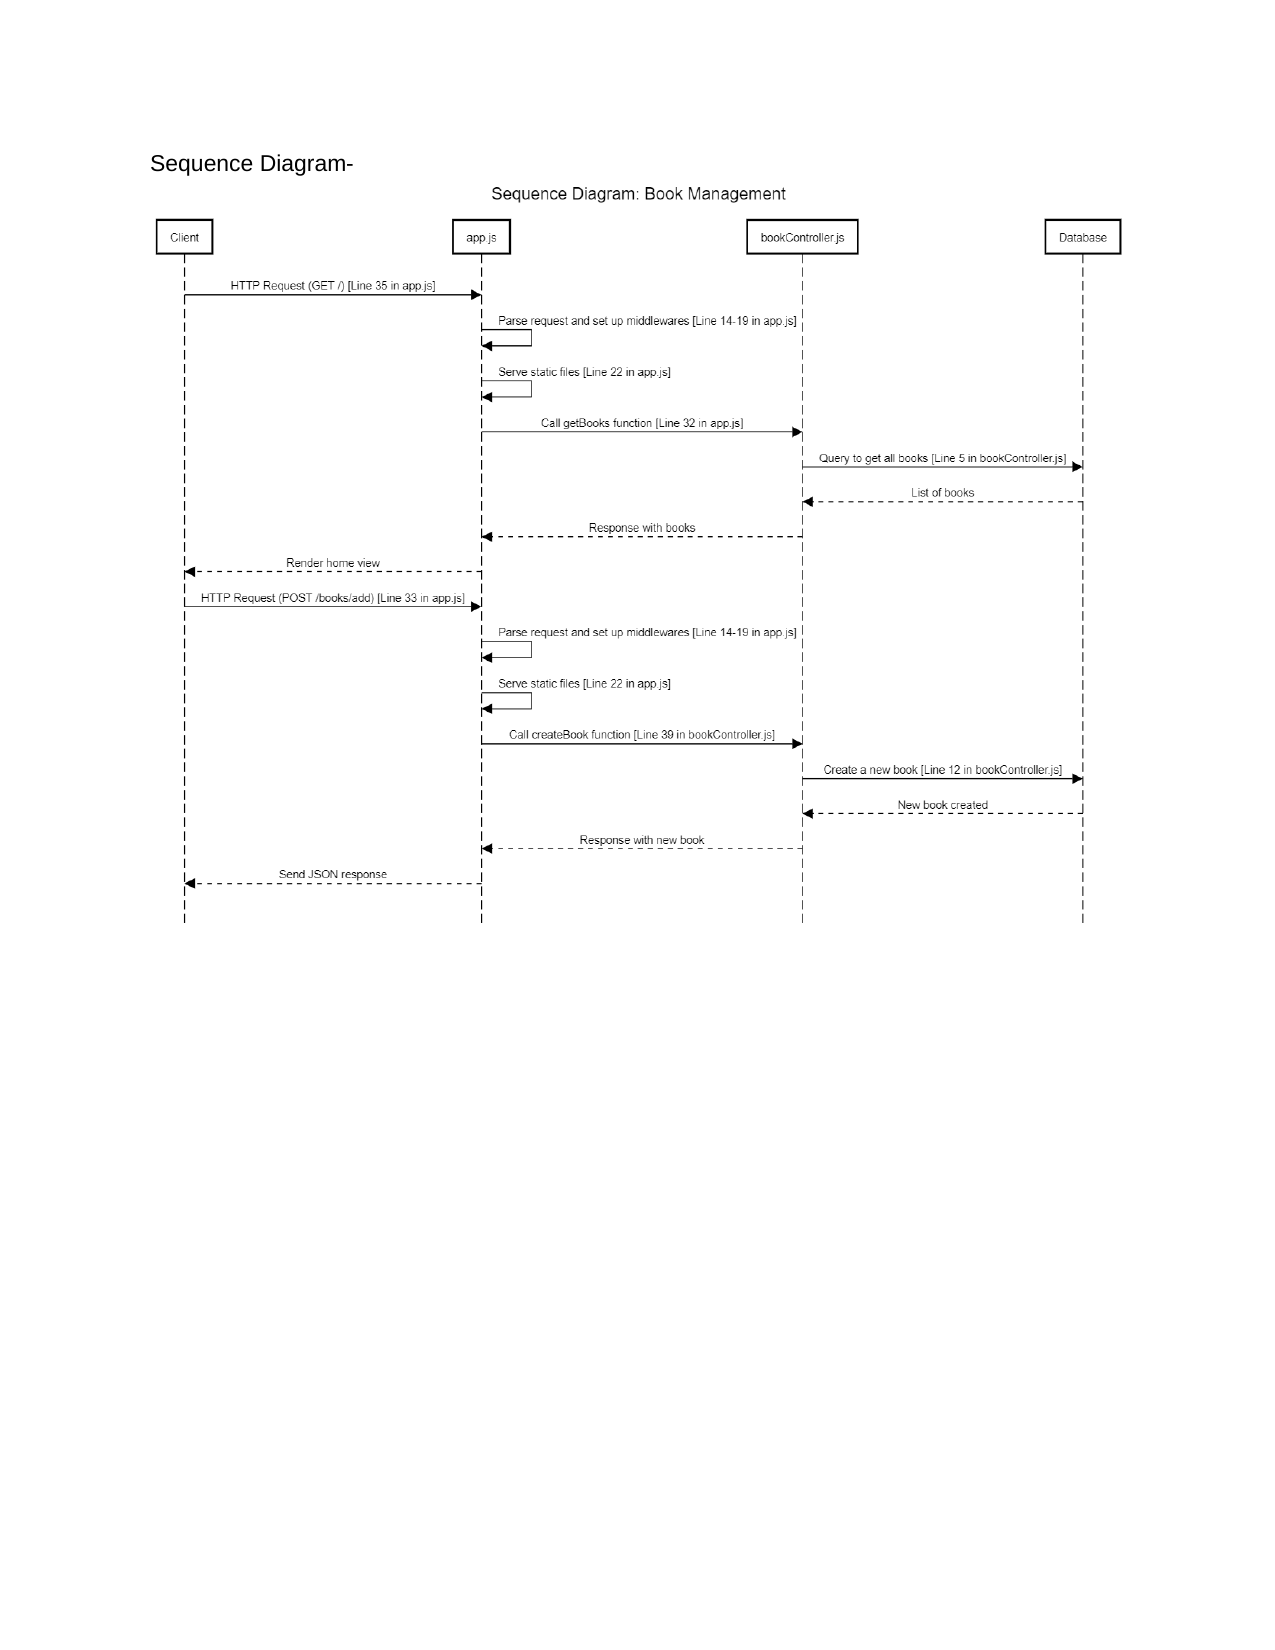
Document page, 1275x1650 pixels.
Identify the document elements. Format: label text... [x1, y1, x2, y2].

text Sequence Diagram- [150, 150, 1125, 176]
picture [150, 180, 1125, 926]
